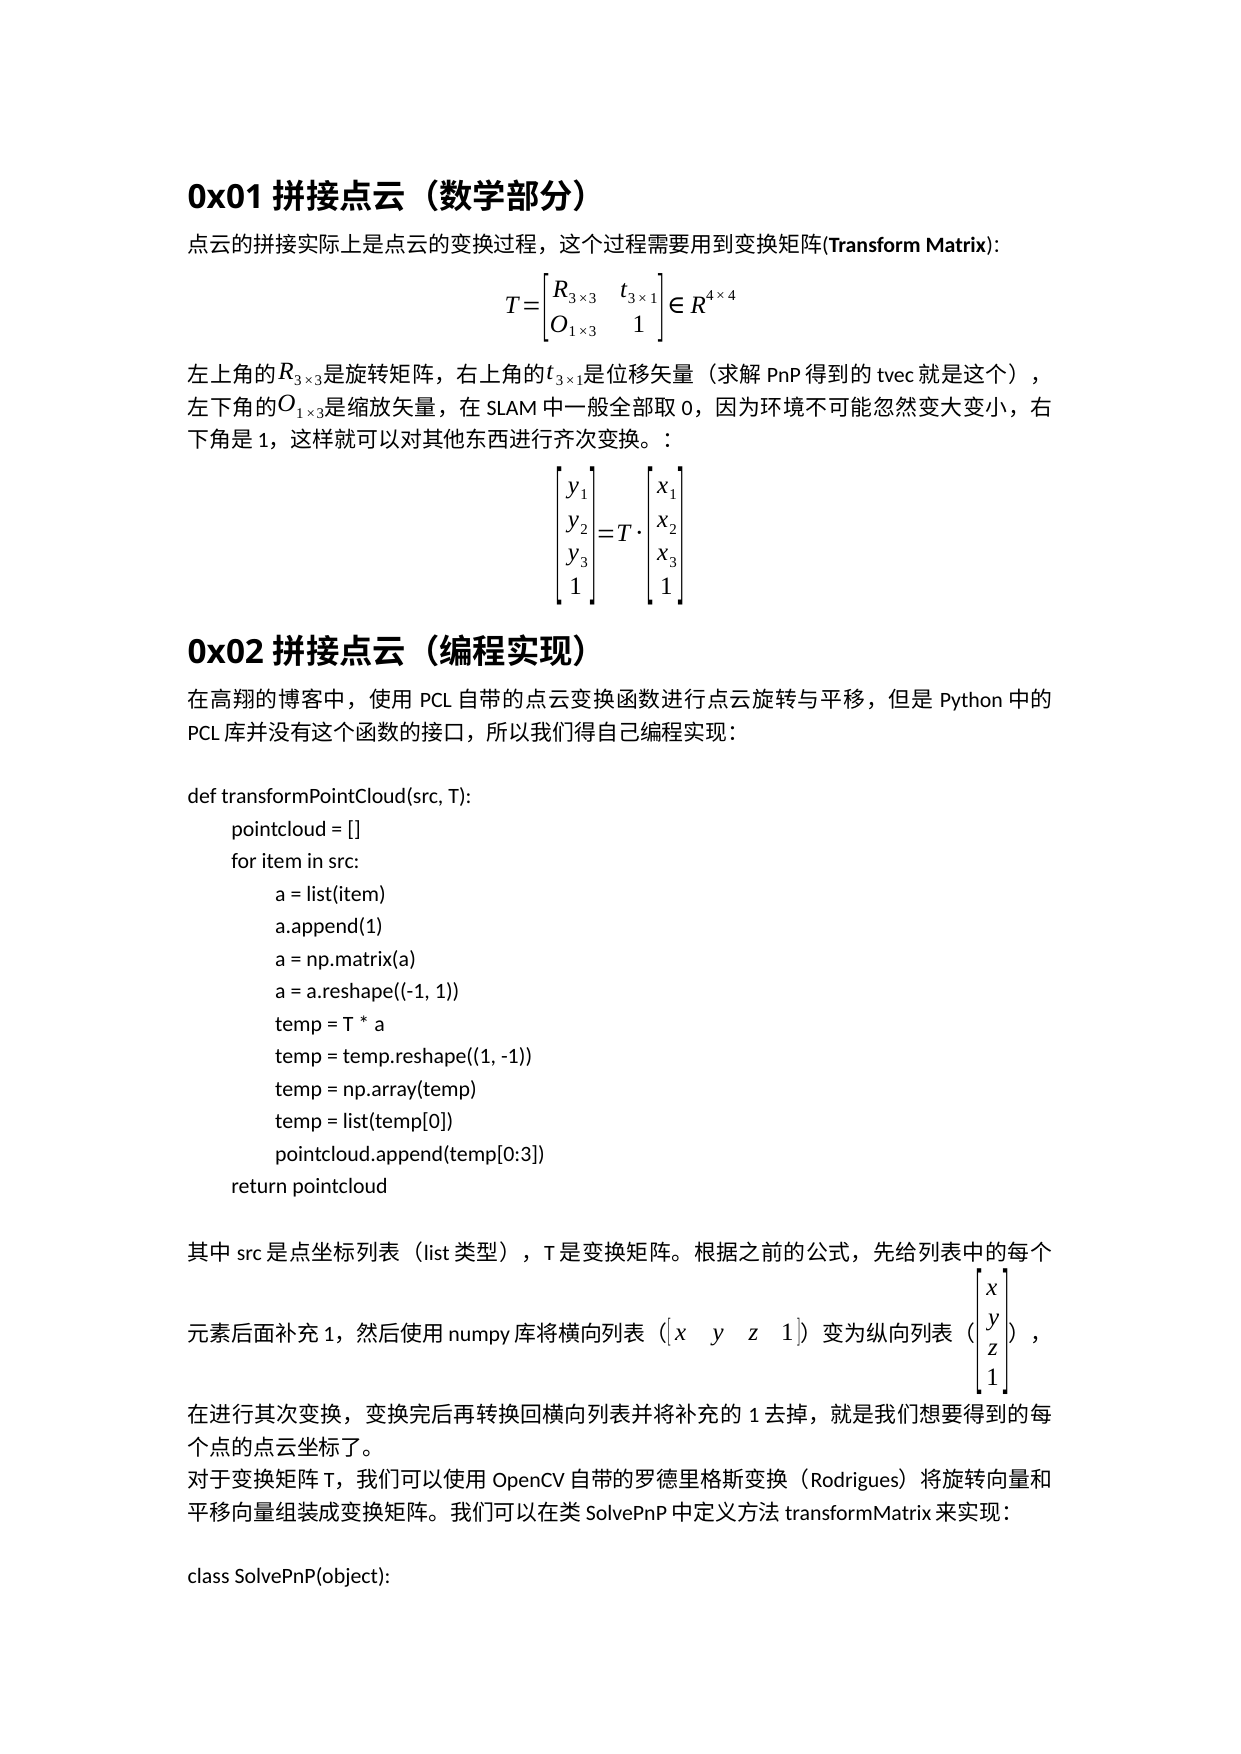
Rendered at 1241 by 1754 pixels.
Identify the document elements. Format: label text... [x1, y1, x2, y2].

text a = a.reshape((-1, 1)) [187, 974, 1053, 1007]
text 对于变换矩阵T，我们可以使用OpenCV自带的罗德里格斯变换（Rodrigues）将旋转向量和平移向量组装成变换矩阵。我们可以在类SolvePnP中定义方法transformMatrix来实现： [187, 1462, 1053, 1527]
text a = np.matrix(a) [187, 942, 1053, 974]
text a = list(item) [187, 877, 1053, 909]
text def transformPointCloud(src, T): [187, 779, 1053, 812]
text 左上角的是旋转矩阵，右上角的是位移矢量（求解PnP得到的tvec就是这个），左下角的是缩放矢量，在SLAM中一般全部取0，因为环境不可能忽然变大变小，右下角是1，这样就可以对其他东西进行齐次变换。： [187, 357, 1053, 454]
text 其中src是点坐标列表（list类型），T是变换矩阵。根据之前的公式，先给列表中的每个元素后面补充1，然后使用numpy库将横向列表（）变为纵向列表（），在进行其次变换，变换完后再转换回横向列表并将补充的1去掉，就是我们想要得到的每个点的点云坐标了。 [187, 1234, 1053, 1462]
text temp = np.array(temp) [187, 1072, 1053, 1104]
text 0x01 拼接点云（数学部分） [187, 162, 1053, 227]
text 在高翔的博客中，使用PCL自带的点云变换函数进行点云旋转与平移，但是Python中的PCL库并没有这个函数的接口，所以我们得自己编程实现： [187, 682, 1053, 747]
text temp = list(temp[0]) [187, 1104, 1053, 1137]
text 点云的拼接实际上是点云的变换过程，这个过程需要用到变换矩阵(Transform Matrix)： [187, 227, 1053, 259]
text return pointcloud [187, 1169, 1053, 1202]
text a.append(1) [187, 909, 1053, 942]
text 0x02 拼接点云（编程实现） [187, 617, 1053, 682]
text pointcloud = [] [187, 812, 1053, 844]
text class SolvePnP(object): [187, 1559, 1053, 1592]
text temp = T * a [187, 1007, 1053, 1039]
text for item in src: [187, 844, 1053, 877]
text temp = temp.reshape((1, -1)) [187, 1039, 1053, 1072]
text pointcloud.append(temp[0:3]) [187, 1137, 1053, 1169]
